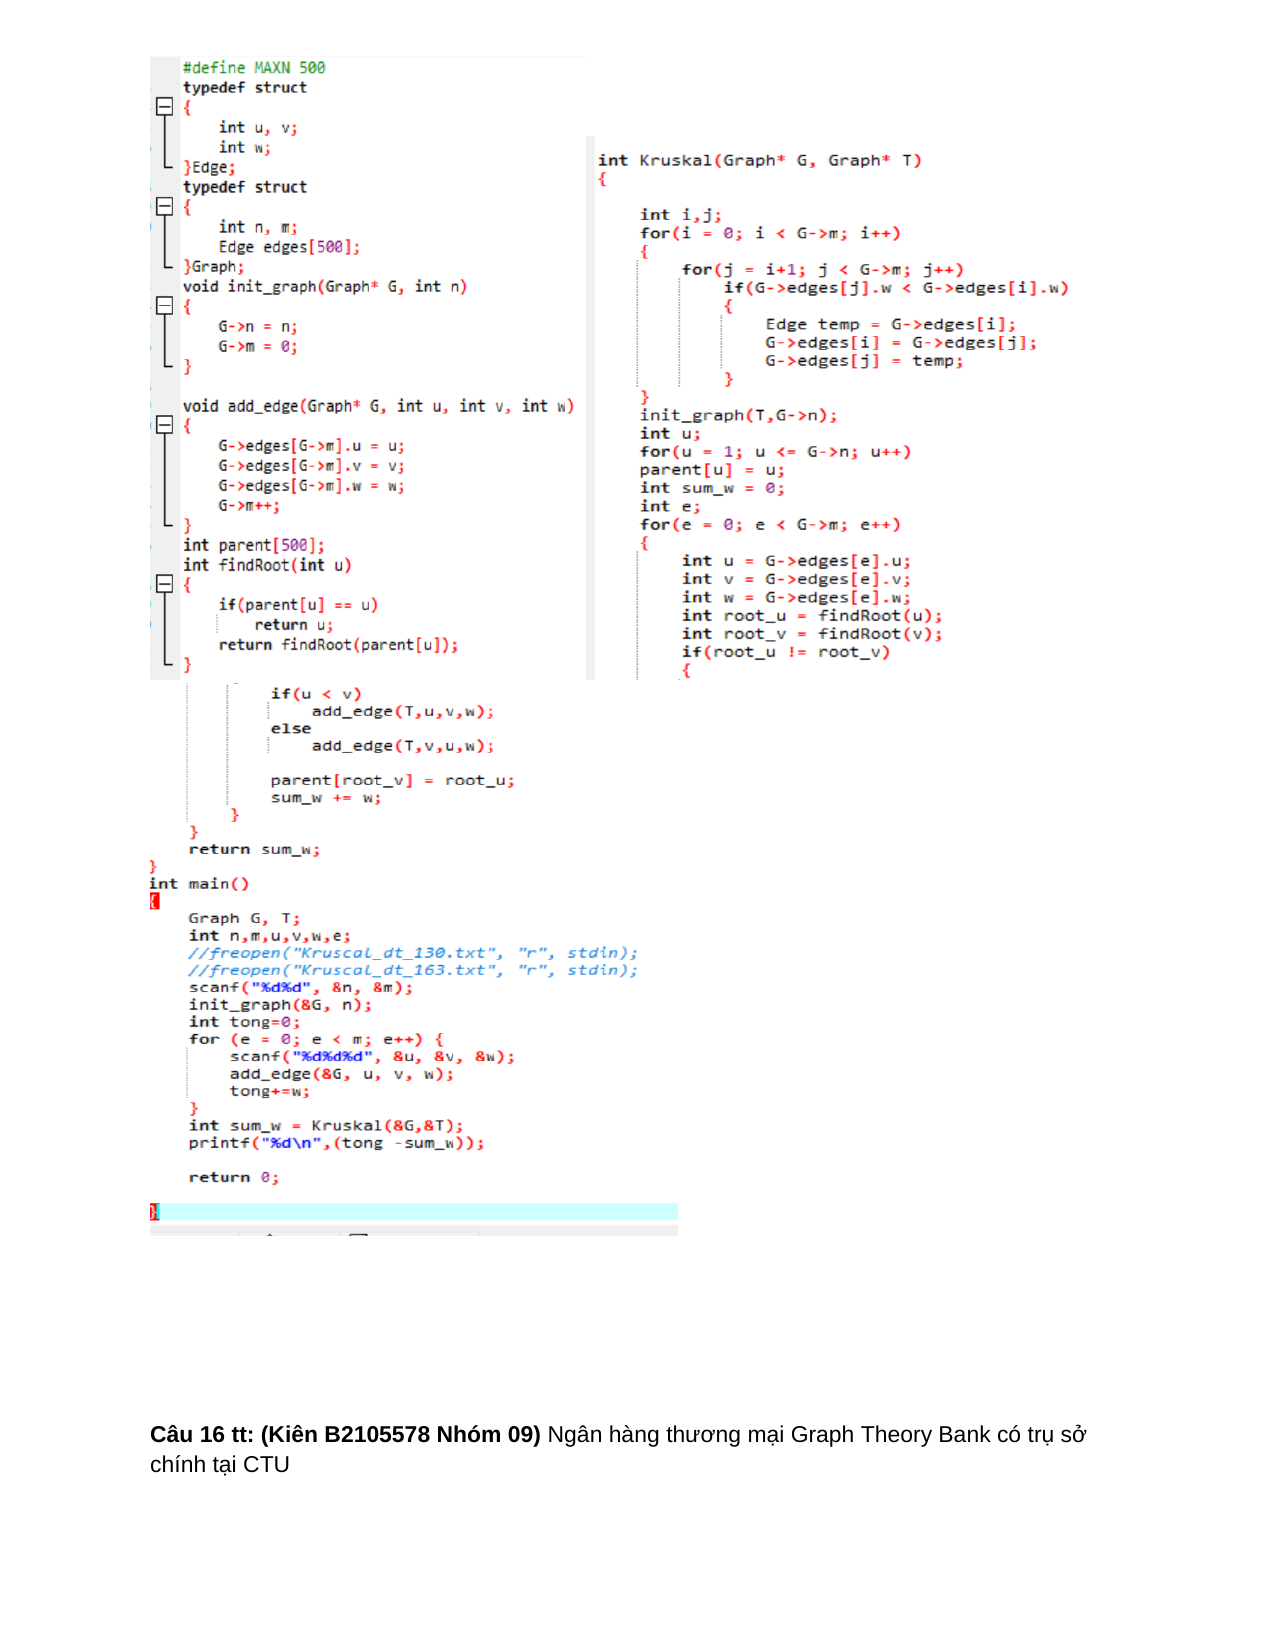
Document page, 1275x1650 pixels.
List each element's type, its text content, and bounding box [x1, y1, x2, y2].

picture [150, 683, 679, 1236]
picture [150, 56, 1099, 680]
text Câu 16 tt: (Kiên B2105578 Nhóm 09) Ngân hàng thương mại Graph Theory Bank có trụ sở chính tại CTU [150, 1421, 1125, 1478]
